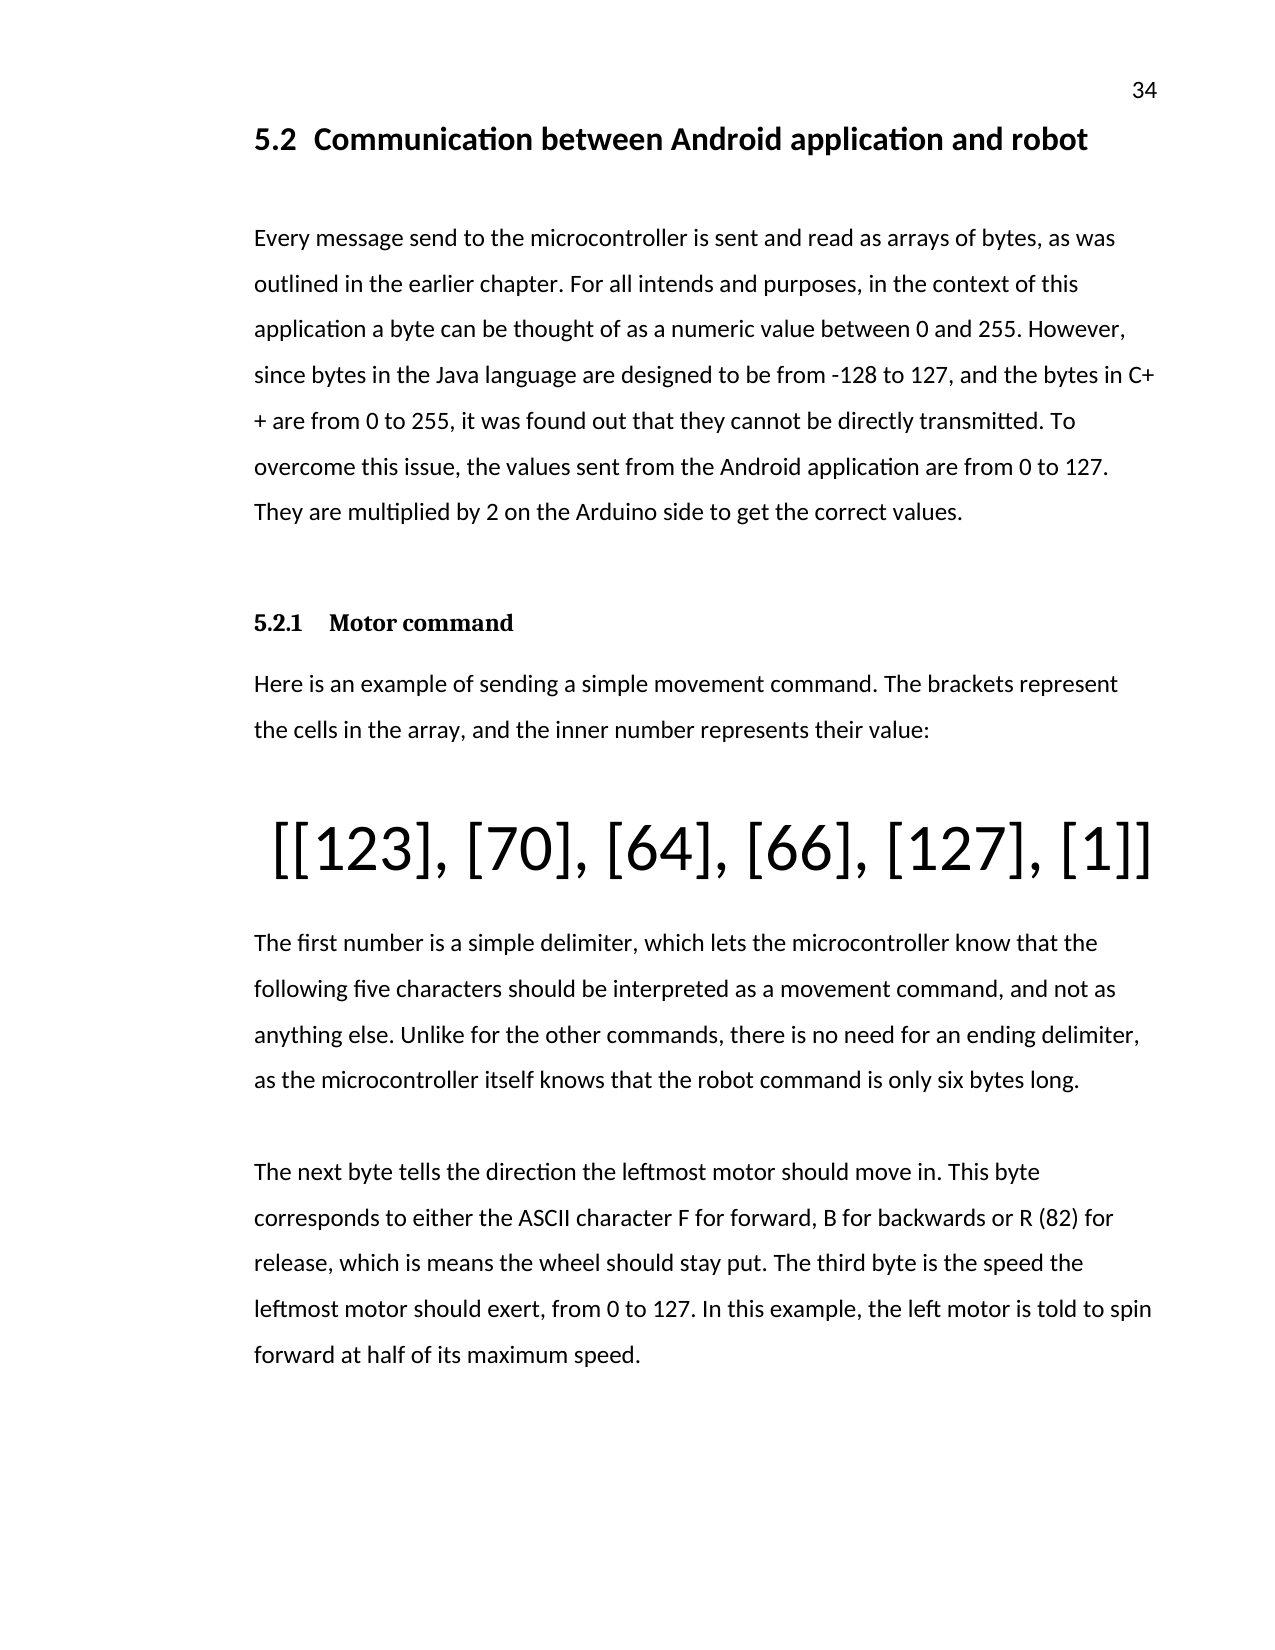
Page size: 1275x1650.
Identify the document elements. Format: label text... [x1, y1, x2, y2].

subtitle Communication between Android application and robot [254, 118, 1157, 159]
subtitle Motor command [254, 609, 1157, 638]
text Every message send to the microcontroller is sent and read as arrays of bytes, as was outlined in the earlier chapter. For all intends and purposes, in the context of this application a byte can be thought of as a numeric value between 0 and 255. However, since bytes in the Java language are designed to be from -128 to 127, and the bytes in C++ are from 0 to 255, it was found out that they cannot be directly transmitted. To overcome this issue, the values sent from the Android application are from 0 to 127. They are multiplied by 2 on the Arduino side to get the correct values. [254, 222, 1157, 527]
text Here is an example of sending a simple movement command. The brackets represent the cells in the array, and the inner number represents their value: [254, 668, 1157, 744]
text [[123], [70], [64], [66], [127], [1]] [254, 805, 1157, 887]
text The next byte tells the direction the leftmost motor should move in. This byte corresponds to either the ASCII character F for forward, B for backwards or R (82) for release, which is means the wheel should stay put. The third byte is the speed the leftmost motor should exert, from 0 to 127. In this example, the left motor is told to spin forward at half of its maximum speed. [254, 1156, 1157, 1369]
text The first number is a simple delimiter, which lets the microcontroller know that the following five characters should be interpreted as a movement command, and not as anything else. Unlike for the other commands, there is no need for an ending delimiter, as the microcontroller itself knows that the robot command is only six bytes long. [254, 927, 1157, 1095]
